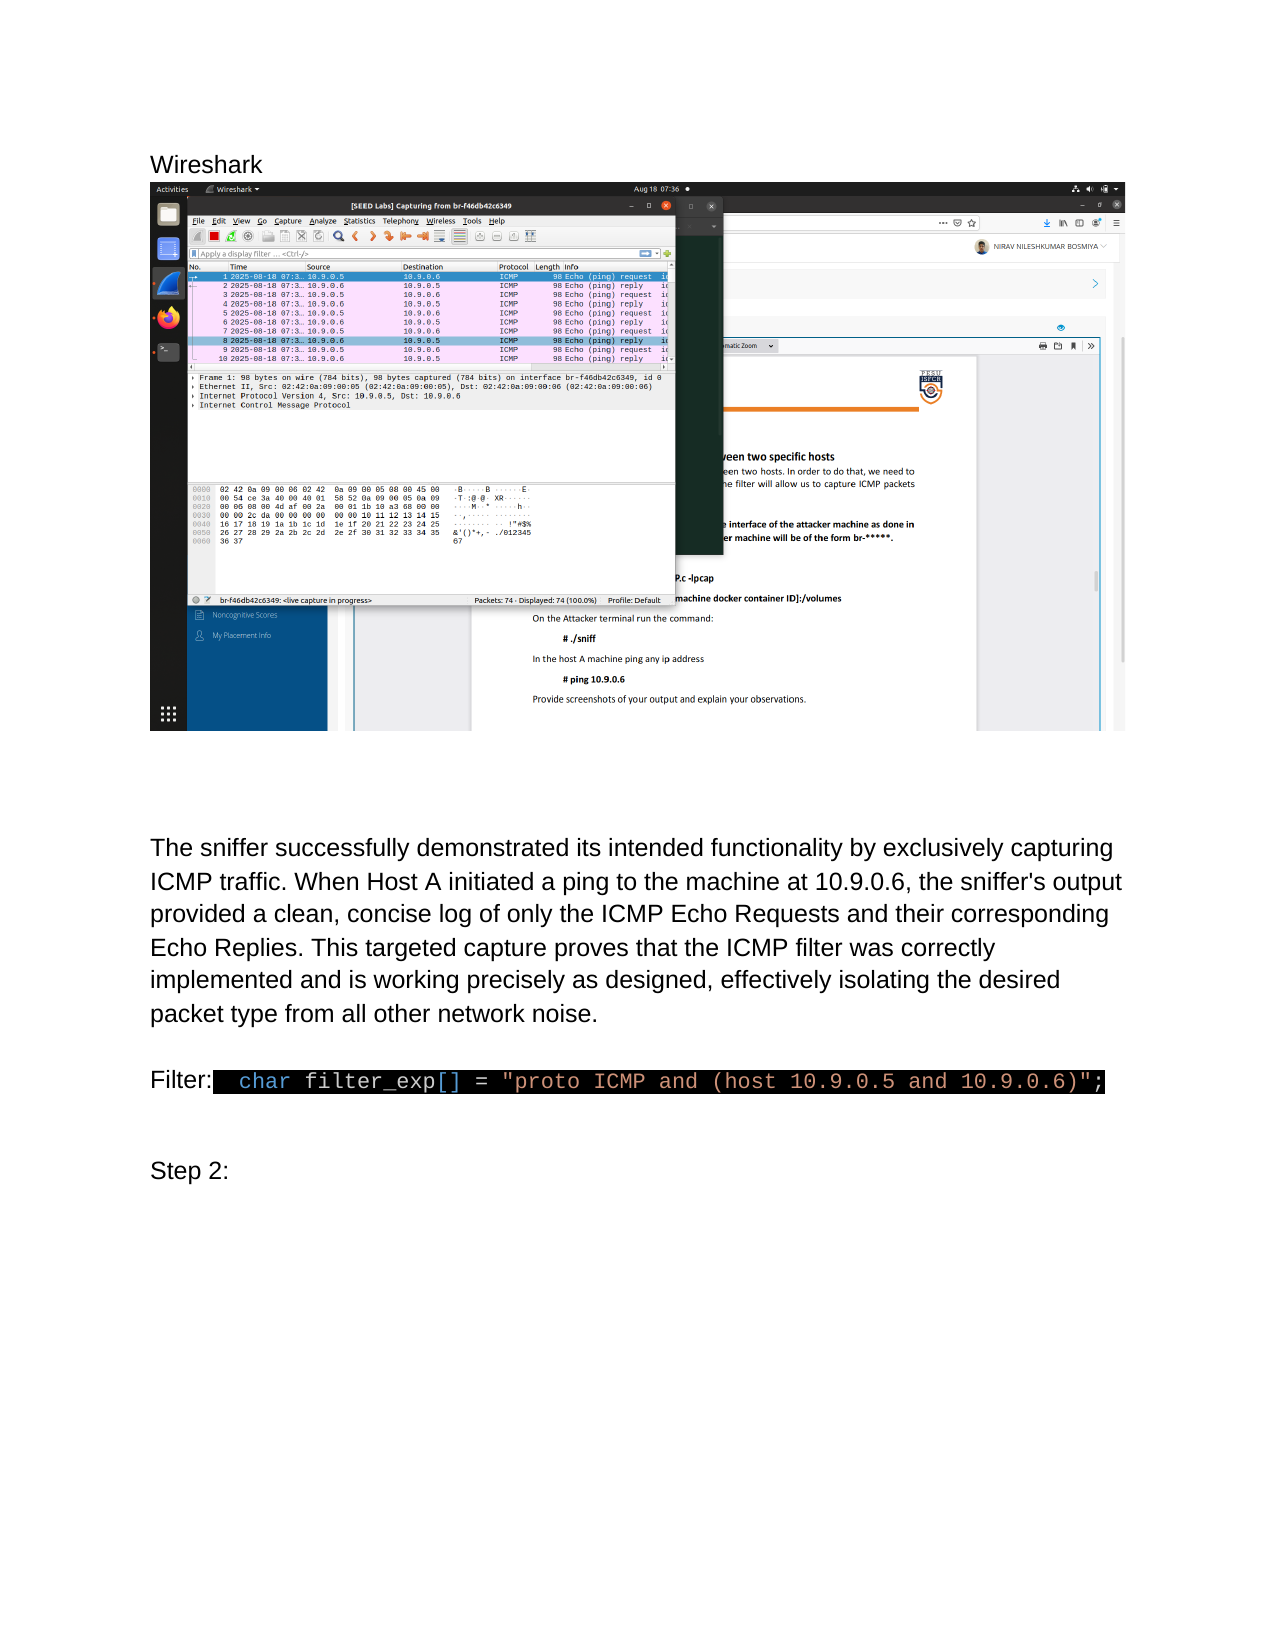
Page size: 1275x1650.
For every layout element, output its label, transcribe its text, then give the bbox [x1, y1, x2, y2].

text Wireshark [150, 150, 1125, 182]
text Step 2: [150, 1156, 1125, 1185]
text Filter: char filter_exp[] = "proto ICMP and (host 10.9.0.5 and 10.9.0.6)"; [150, 1064, 1125, 1094]
picture [150, 182, 1125, 731]
text The sniffer successfully demonstrated its intended functionality by exclusively capturing ICMP traffic. When Host A initiated a ping to the machine at 10.9.0.6, the sniffer's output provided a clean, concise log of only the ICMP Echo Requests and their corresponding Echo Replies. This targeted capture proves that the ICMP filter was correctly implemented and is working precisely as designed, effectively isolating the desired packet type from all other network noise. [150, 833, 1125, 1027]
